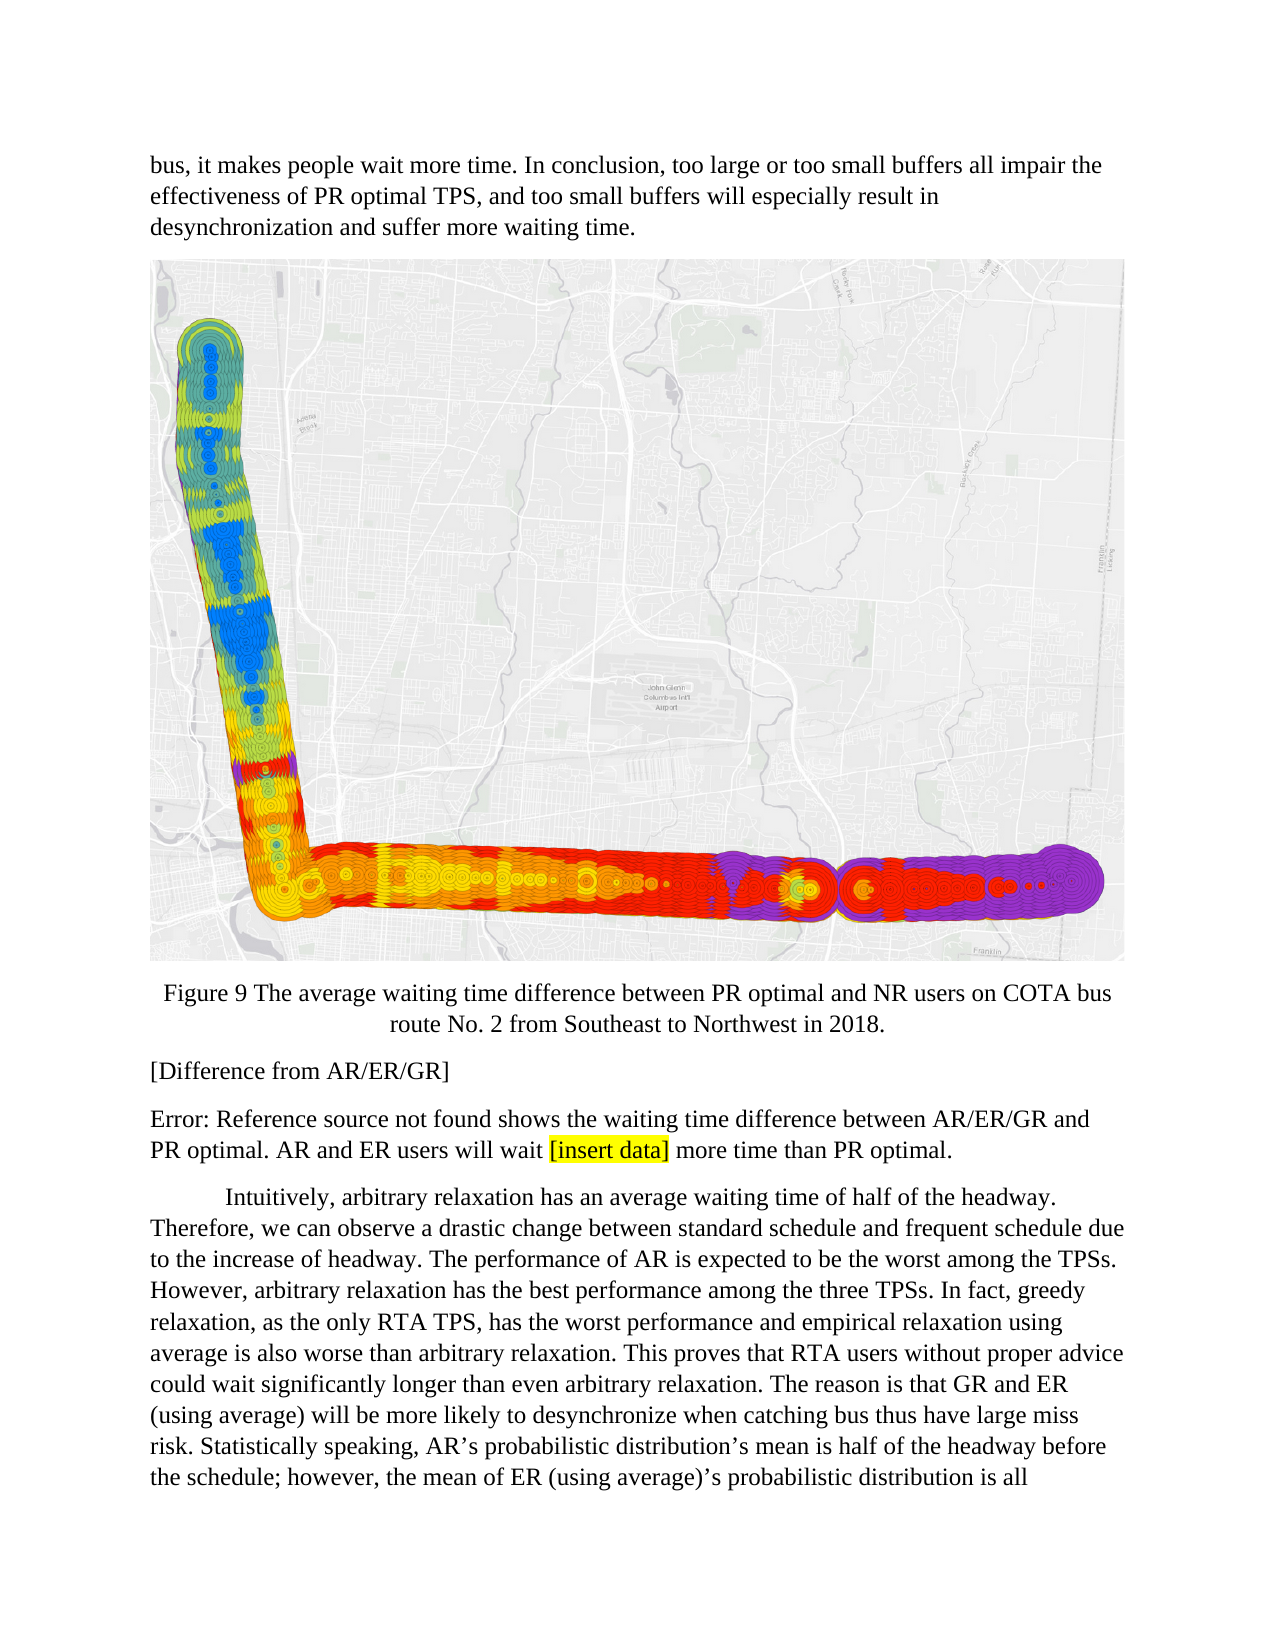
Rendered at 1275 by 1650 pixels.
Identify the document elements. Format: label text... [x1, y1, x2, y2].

picture [150, 259, 1125, 961]
text Figure 9 The average waiting time difference between PR optimal and NR users on COTA bus route No. 2 from Southeast to Northwest in 2018. [150, 978, 1125, 1038]
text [150, 1182, 1125, 1491]
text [150, 150, 1125, 241]
text [Difference from AR/ER/GR] [150, 1056, 1125, 1085]
